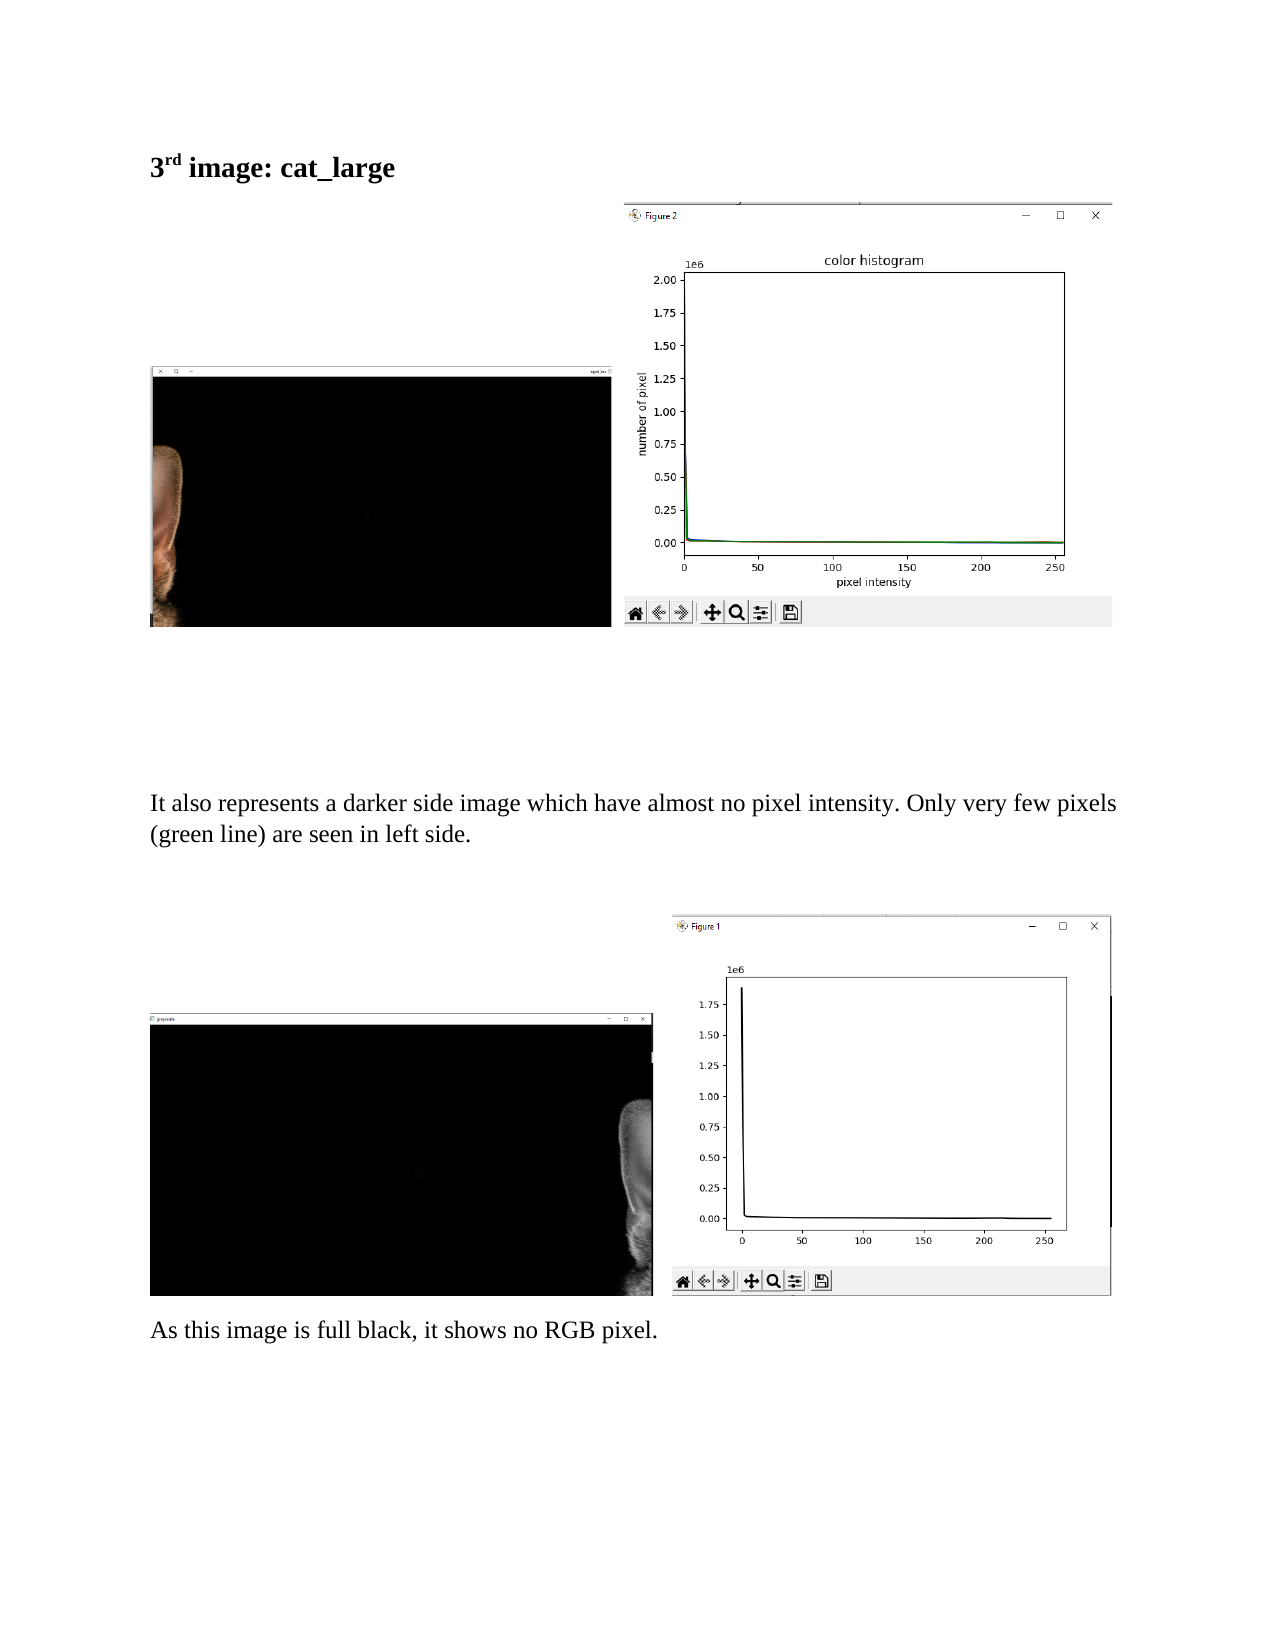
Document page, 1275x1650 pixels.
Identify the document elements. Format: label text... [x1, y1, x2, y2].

picture [623, 202, 1113, 627]
picture [150, 1013, 654, 1296]
text It also represents a darker side image which have almost no pixel intensity. Only very few pixels (green line) are seen in left side. [150, 788, 1125, 848]
text As this image is full black, it shows no RGB pixel. [150, 1315, 1125, 1344]
text 3rd image: cat_large [150, 150, 1125, 183]
picture [671, 914, 1112, 1296]
picture [150, 366, 612, 627]
